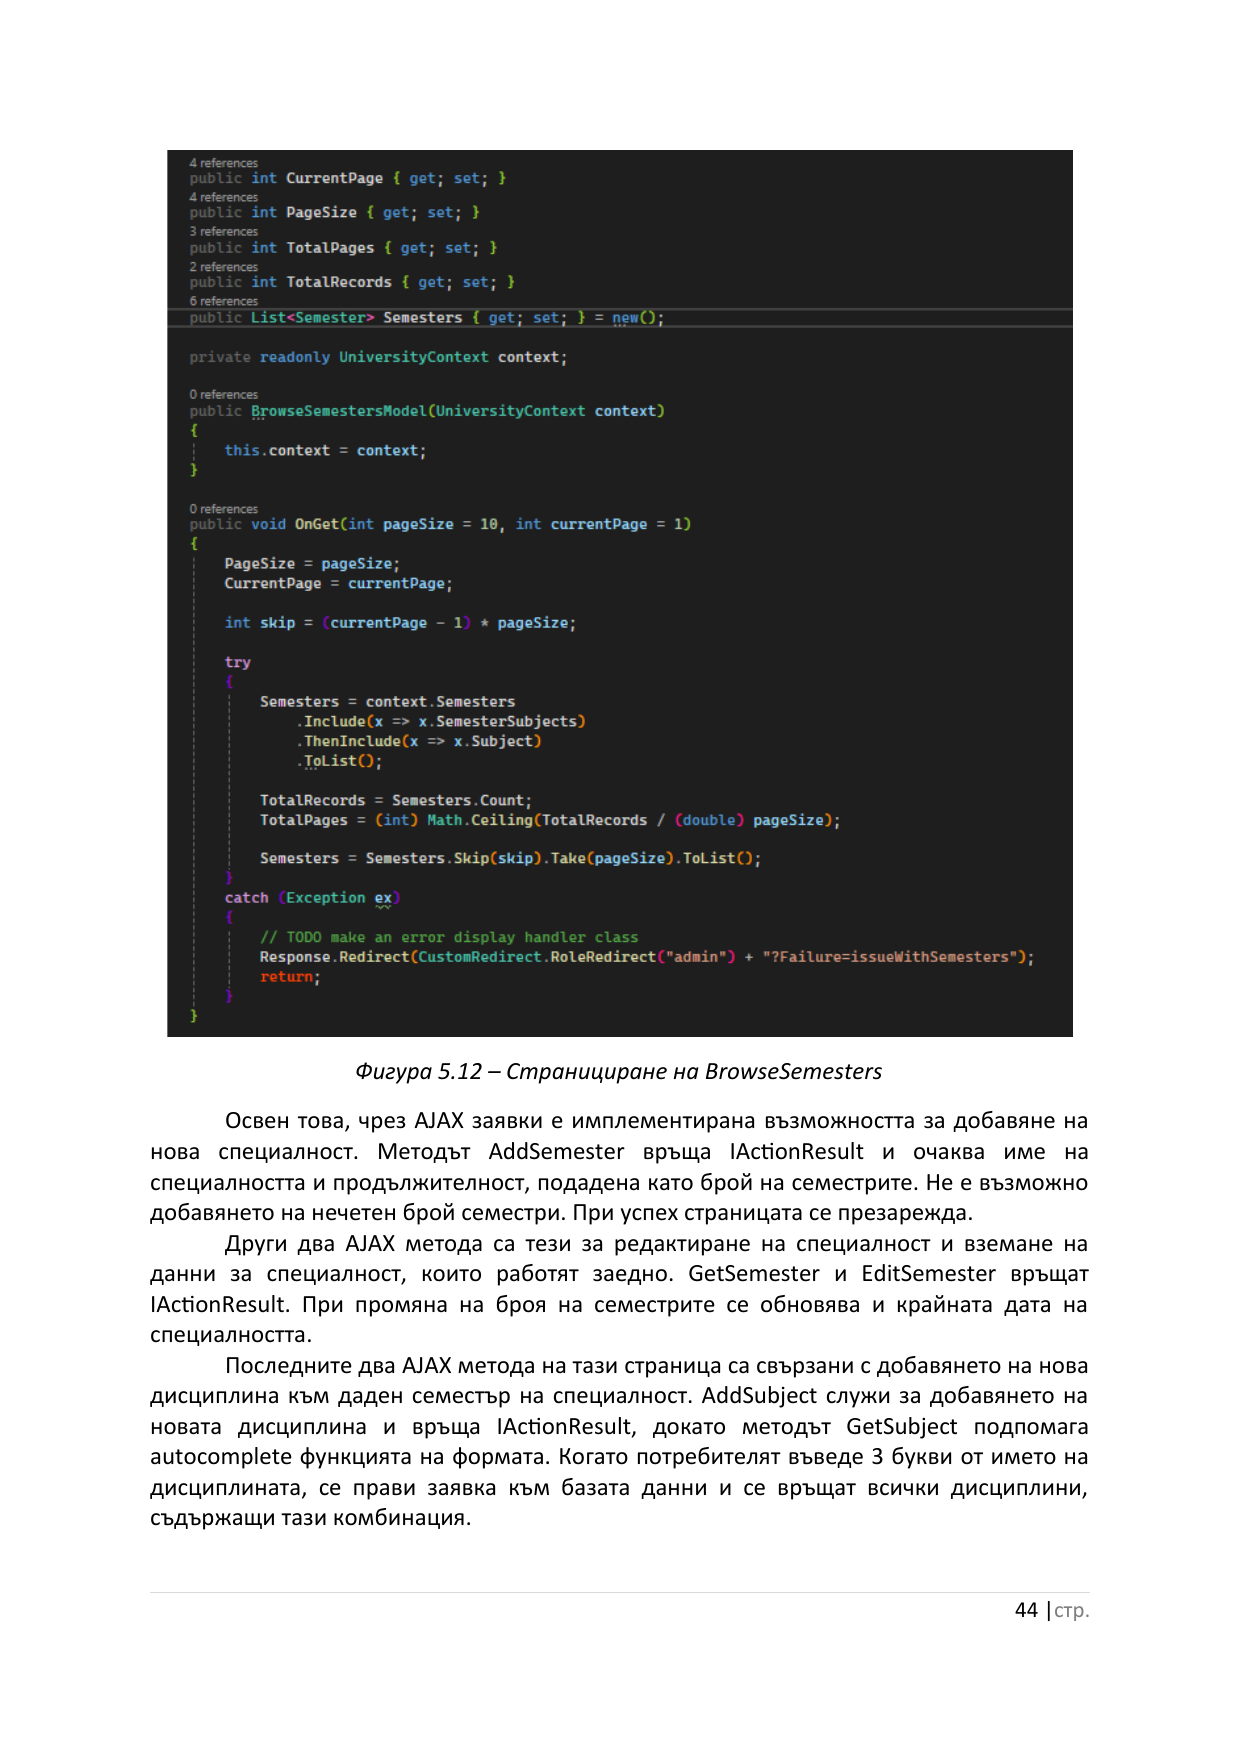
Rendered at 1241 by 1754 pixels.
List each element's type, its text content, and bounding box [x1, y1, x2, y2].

text Фигура 5.12 – Странициране на BrowseSemesters [150, 1055, 1090, 1086]
text Освен това, чрез AJAX заявки е имплементирана възможността за добавяне на нова специалност. Методът AddSemester връща IActionResult и очаква име на специалността и продължителност, подадена като брой на семестрите. Не е възможно добавянето на нечетен брой семестри. При успех страницата се презарежда. [150, 1104, 1090, 1227]
picture [167, 150, 1073, 1037]
text Други два AJAX метода са тези за редактиране на специалност и вземане на данни за специалност, които работят заедно. GetSemester и EditSemester връщат IActionResult. При промяна на броя на семестрите се обновява и крайната дата на специалността. [150, 1227, 1090, 1349]
text Последните два AJAX метода на тази страница са свързани с добавянето на нова дисциплина към даден семестър на специалност. AddSubject служи за добавянето на новата дисциплина и връща IActionResult, докато методът GetSubject подпомага autocomplete функцията на формата. Когато потребителят въведе 3 букви от името на дисциплината, се прави заявка към базата данни и се връщат всички дисциплини, съдържащи тази комбинация. [150, 1349, 1090, 1532]
